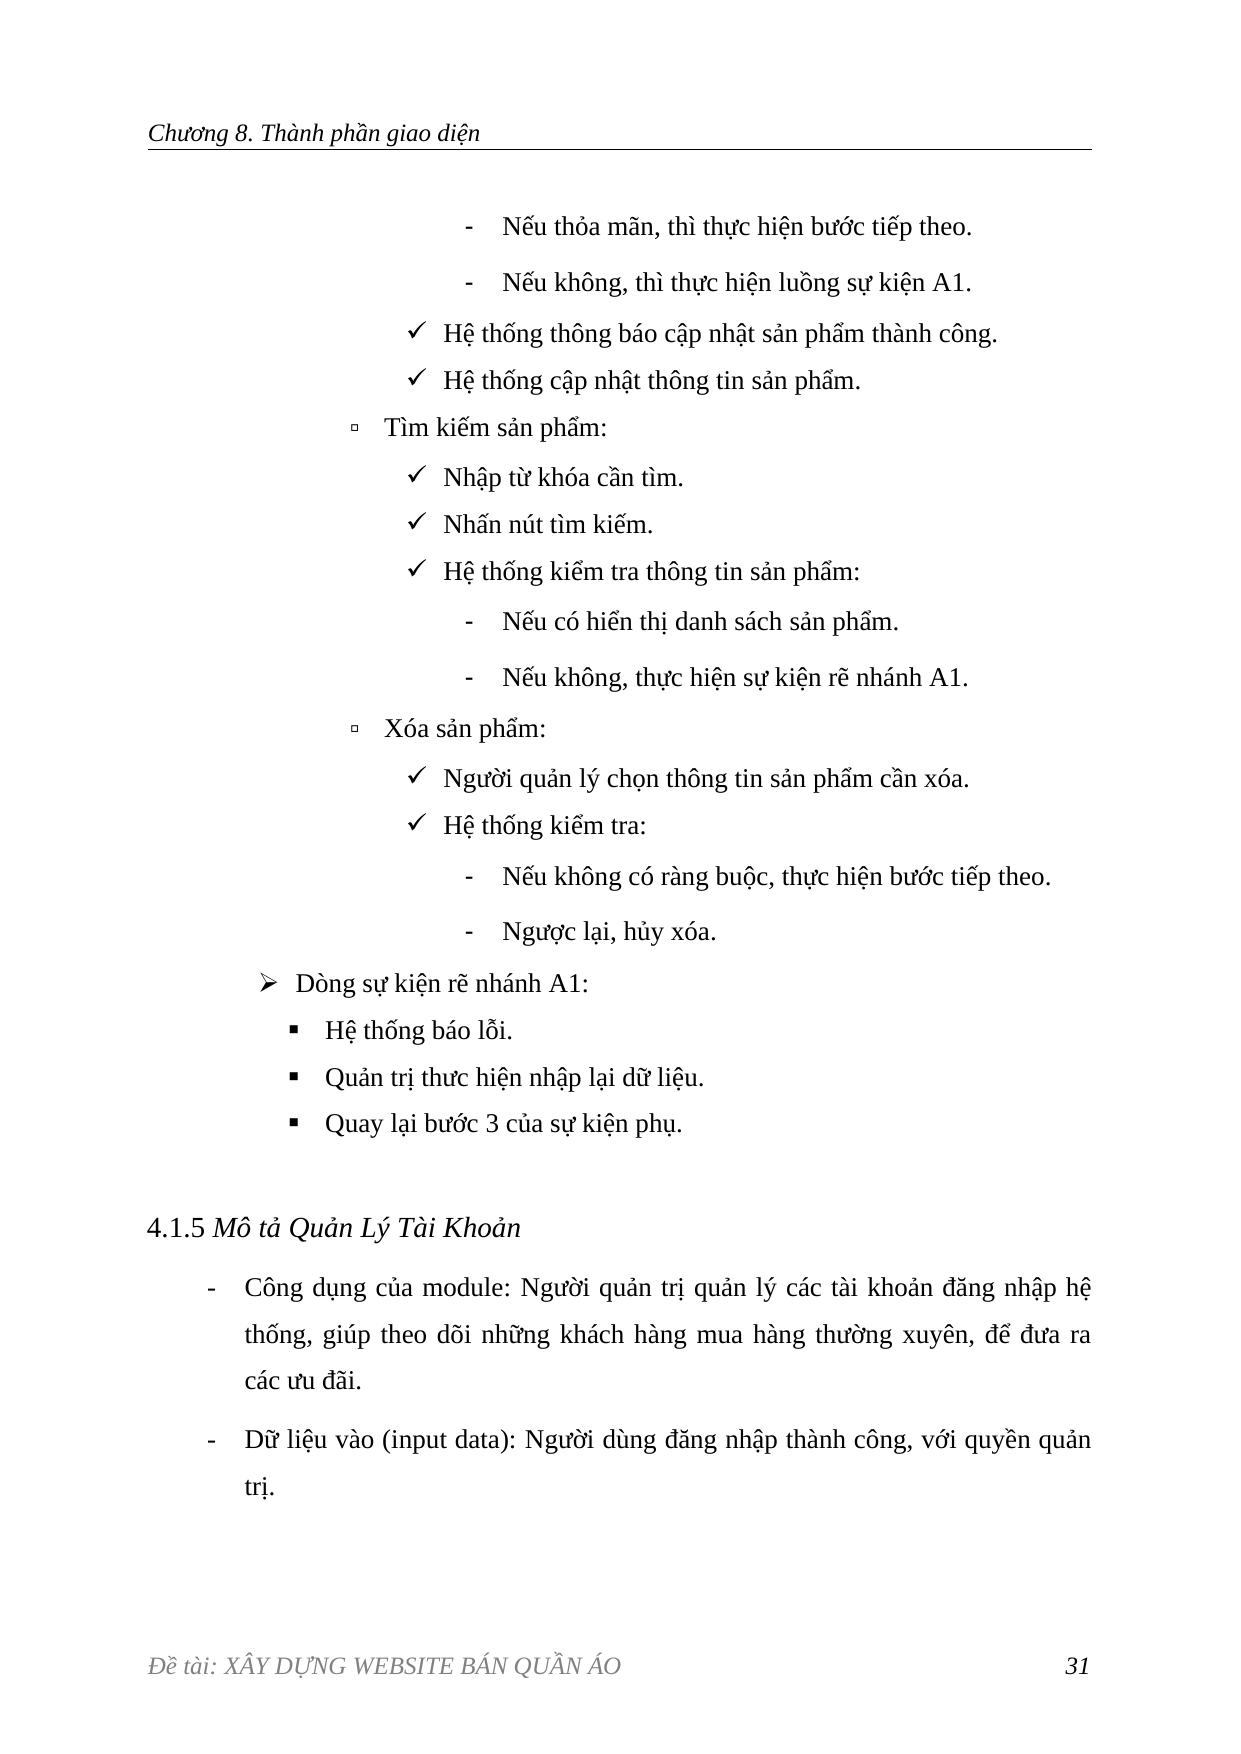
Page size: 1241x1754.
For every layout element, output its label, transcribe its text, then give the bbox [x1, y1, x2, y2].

list Nhấn nút tìm kiếm. [406, 508, 1092, 539]
list Hệ thống thông báo cập nhật sản phẩm thành công. [406, 317, 1092, 349]
list Nếu thỏa mãn, thì thực hiện bước tiếp theo. [464, 207, 1092, 244]
list Nếu không, thực hiện sự kiện rẽ nhánh A1. [464, 657, 1092, 694]
list Công dụng của module: Người quản trị quản lý các tài khoản đăng nhập hệ thống, giúp theo dõi những khách hàng mua hàng thường xuyên, để đưa ra các ưu đãi. [207, 1271, 1092, 1396]
list Quản trị thưc hiện nhập lại dữ liệu. [287, 1061, 1092, 1092]
list Hệ thống kiểm tra thông tin sản phẩm: [406, 555, 1092, 586]
list Nếu không có ràng buộc, thực hiện bước tiếp theo. [464, 856, 1092, 893]
list Người quản lý chọn thông tin sản phẩm cần xóa. [406, 763, 1092, 794]
list Tìm kiếm sản phẩm: [346, 411, 1092, 444]
list Nhập từ khóa cần tìm. [406, 461, 1092, 492]
list Quay lại bước 3 của sự kiện phụ. [287, 1108, 1092, 1139]
list Ngược lại, hủy xóa. [464, 912, 1092, 948]
subtitle Mô tả Quản Lý Tài Khoản [147, 1204, 1092, 1246]
list Nếu không, thì thực hiện luồng sự kiện A1. [464, 262, 1092, 299]
list Hệ thống cập nhật thông tin sản phẩm. [406, 364, 1092, 396]
list Dòng sự kiện rẽ nhánh A1: [258, 967, 1092, 998]
list Hệ thống báo lỗi. [287, 1014, 1092, 1045]
list Nếu có hiển thị danh sách sản phẩm. [464, 602, 1092, 639]
list Xóa sản phẩm: [346, 712, 1092, 746]
list Hệ thống kiểm tra: [406, 809, 1092, 841]
list Dữ liệu vào (input data): Người dùng đăng nhập thành công, với quyền quản trị. [207, 1424, 1092, 1501]
